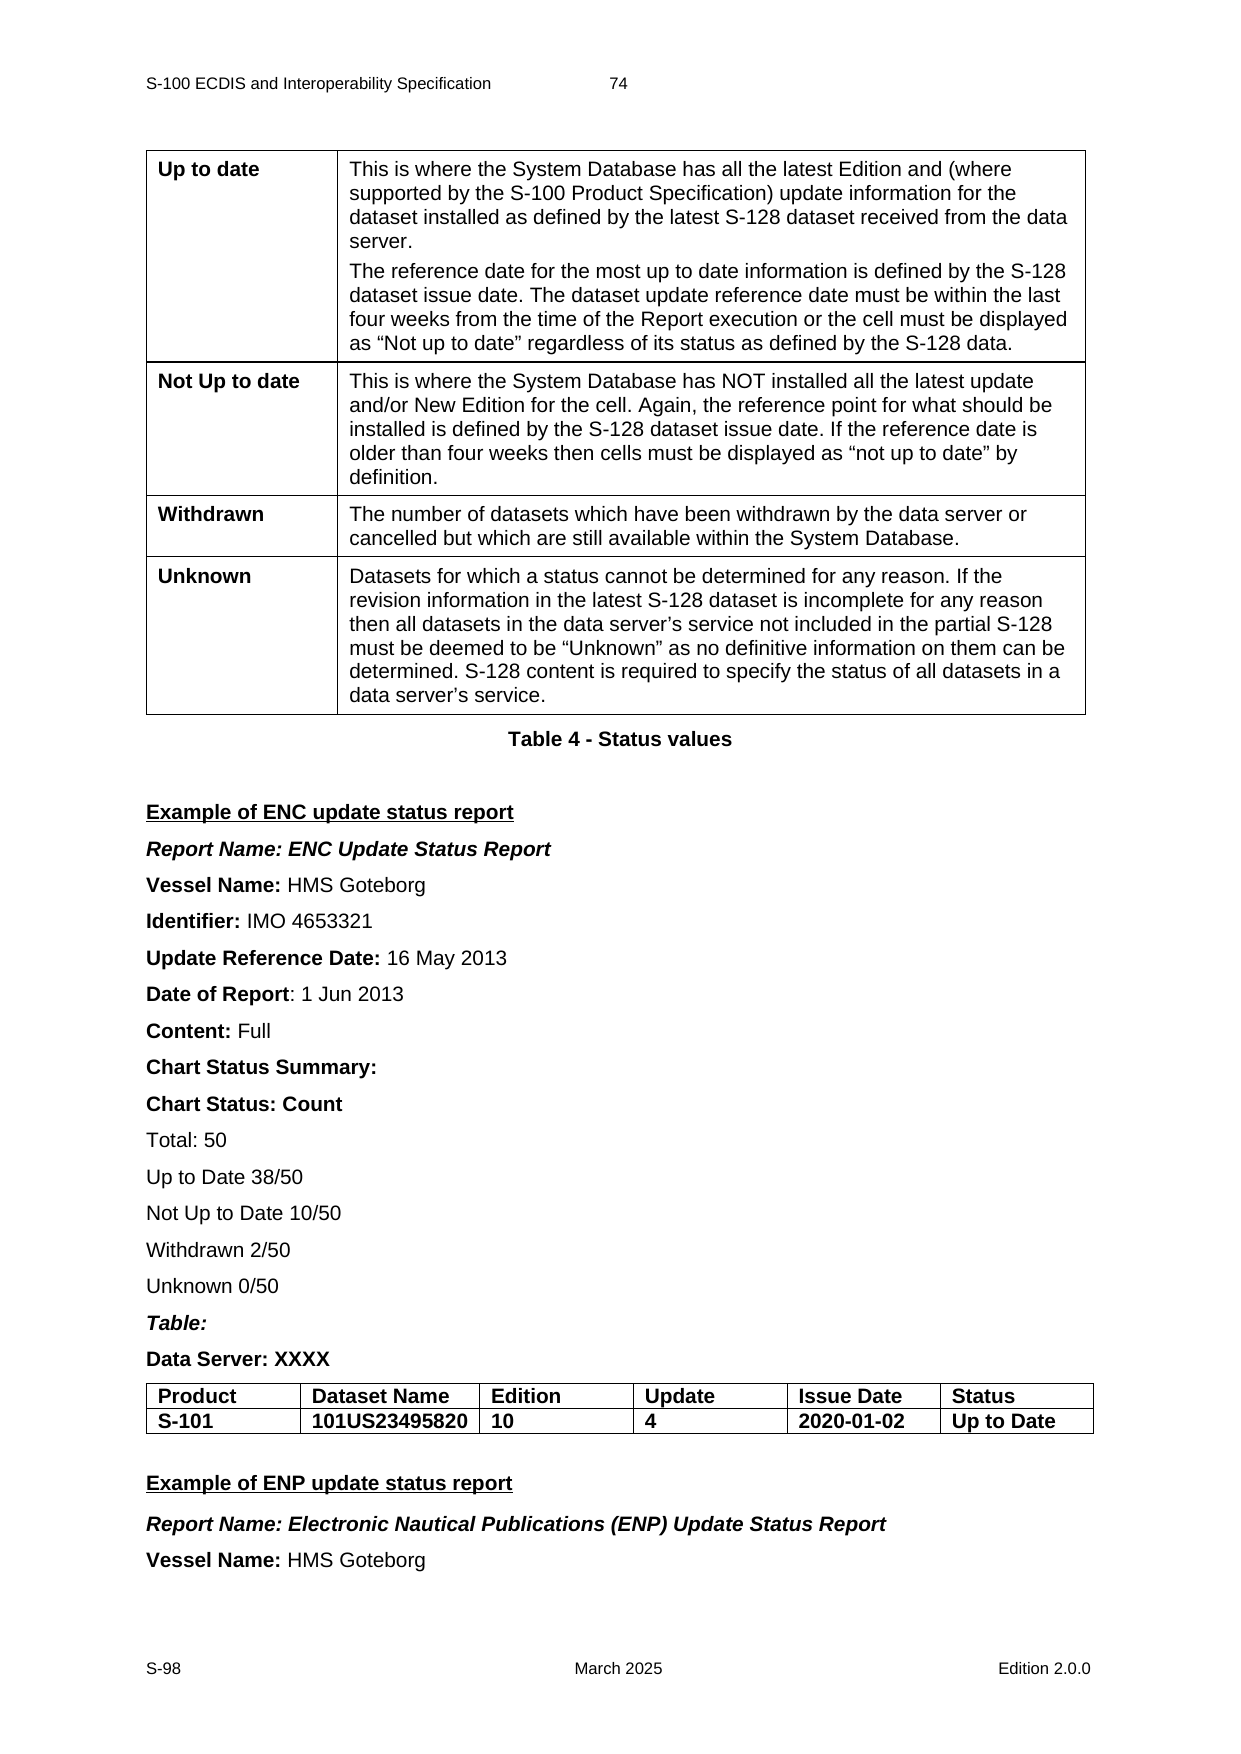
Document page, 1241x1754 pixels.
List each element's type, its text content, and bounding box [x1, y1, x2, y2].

table_cell 10 [480, 1409, 633, 1433]
table_cell The number of datasets which have been withdrawn by the data server or cancelled but which are still available within the System Database. [338, 496, 1085, 556]
table_cell 101US23495820 [301, 1409, 479, 1433]
table_cell 2020-01-02 [788, 1409, 940, 1433]
table_header Issue Date [788, 1384, 940, 1408]
text Chart Status: Count [146, 1092, 1094, 1116]
text Report Name: ENC Update Status Report [146, 836, 1094, 860]
text Example of ENC update status report [146, 800, 1094, 824]
table_header Dataset Name [301, 1384, 479, 1408]
text Content: Full [146, 1019, 1094, 1043]
text Chart Status Summary: [146, 1055, 1094, 1079]
text Not Up to Date 10/50 [146, 1201, 1094, 1225]
table_cell Not Up to date [147, 363, 337, 495]
text Total: 50 [146, 1128, 1094, 1152]
text Example of ENP update status report [146, 1471, 1094, 1495]
text Date of Report: 1 Jun 2013 [146, 982, 1094, 1006]
text Identifier: IMO 4653321 [146, 909, 1094, 933]
table_cell Withdrawn [147, 496, 337, 556]
text Table: [146, 1310, 1094, 1334]
table_header Product [147, 1384, 300, 1408]
text Up to Date 38/50 [146, 1164, 1094, 1188]
text Vessel Name: HMS Goteborg [146, 873, 1094, 897]
text Unknown 0/50 [146, 1274, 1094, 1298]
text Table 4 - Status values [146, 727, 1094, 751]
table_cell This is where the System Database has all the latest Edition and (where supported by the S-100 Product Specification) update information for the dataset installed as defined by the latest S-128 dataset received from the data server. The reference date for the most up to date information is defined by the S-128 dataset issue date. The dataset update reference date must be within the last four weeks from the time of the Report execution or the cell must be displayed as “Not up to date” regardless of its status as defined by the S-128 data. [338, 151, 1085, 361]
table_cell Datasets for which a status cannot be determined for any reason. If the revision information in the latest S-128 dataset is incomplete for any reason then all datasets in the data server’s service not included in the partial S-128 must be deemed to be “Unknown” as no definitive information on them can be determined. S-128 content is required to specify the status of all datasets in a data server’s service. [338, 557, 1085, 713]
text Vessel Name: HMS Goteborg [146, 1548, 1094, 1572]
table_cell Up to Date [941, 1409, 1093, 1433]
text Data Server: XXXX [146, 1347, 1094, 1371]
table_cell Unknown [147, 557, 337, 713]
text Withdrawn 2/50 [146, 1237, 1094, 1261]
table_cell S-101 [147, 1409, 300, 1433]
table_header Status [941, 1384, 1093, 1408]
table_cell 4 [634, 1409, 787, 1433]
table_header Update [634, 1384, 787, 1408]
table_cell Up to date [147, 151, 337, 361]
table_cell This is where the System Database has NOT installed all the latest update and/or New Edition for the cell. Again, the reference point for what should be installed is defined by the S-128 dataset issue date. If the reference date is older than four weeks then cells must be displayed as “not up to date” by definition. [338, 363, 1085, 495]
text Report Name: Electronic Nautical Publications (ENP) Update Status Report [146, 1511, 1094, 1535]
text Update Reference Date: 16 May 2013 [146, 946, 1094, 970]
table_header Edition [480, 1384, 633, 1408]
